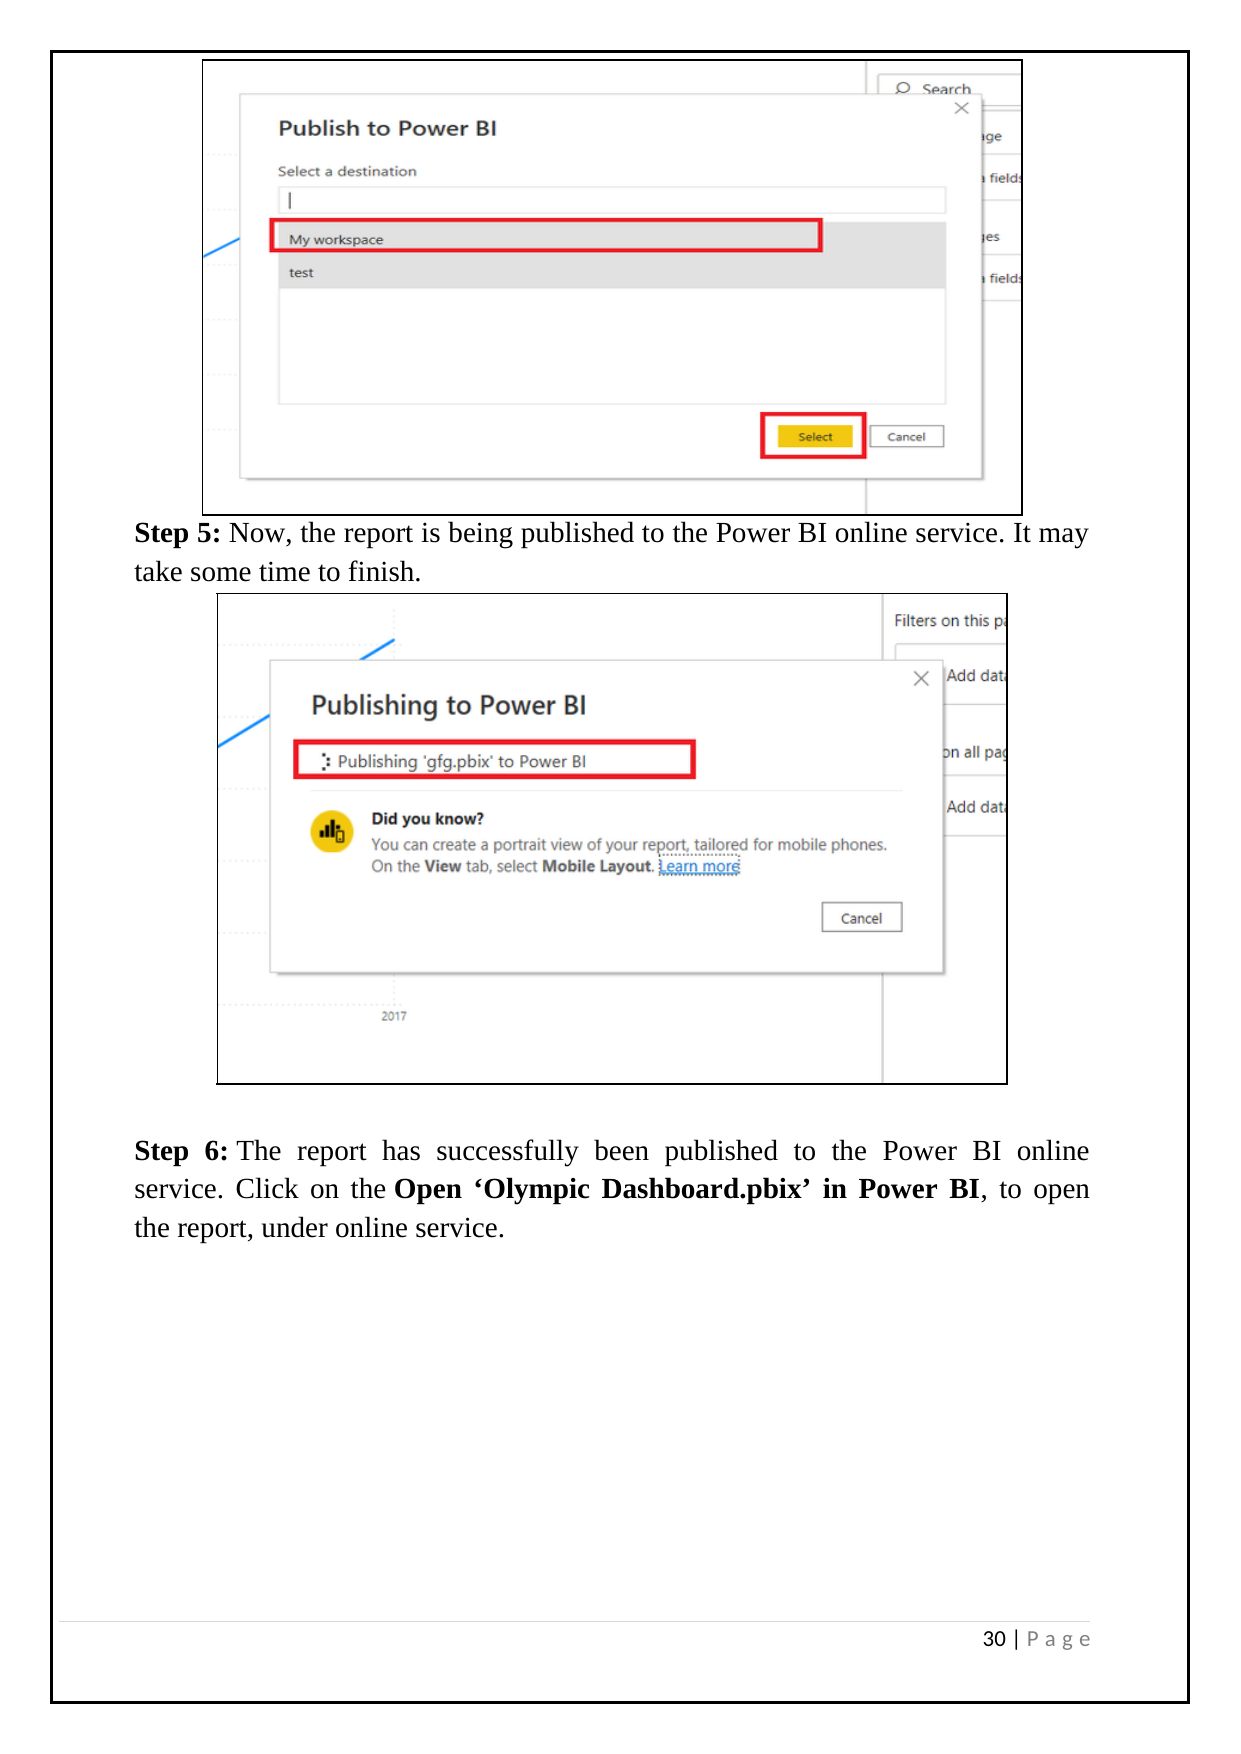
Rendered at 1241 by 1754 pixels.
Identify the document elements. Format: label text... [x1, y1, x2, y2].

picture [218, 594, 1006, 1083]
list Step 5: Now, the report is being published to the Power BI online service. It may take some time to finish. [134, 516, 1090, 588]
picture [203, 61, 1021, 514]
list Step 6: The report has successfully been published to the Power BI online service. Click on the Open ‘Olympic Dashboard.pbix’ in Power BI, to open the report, under online service. [134, 1133, 1090, 1243]
